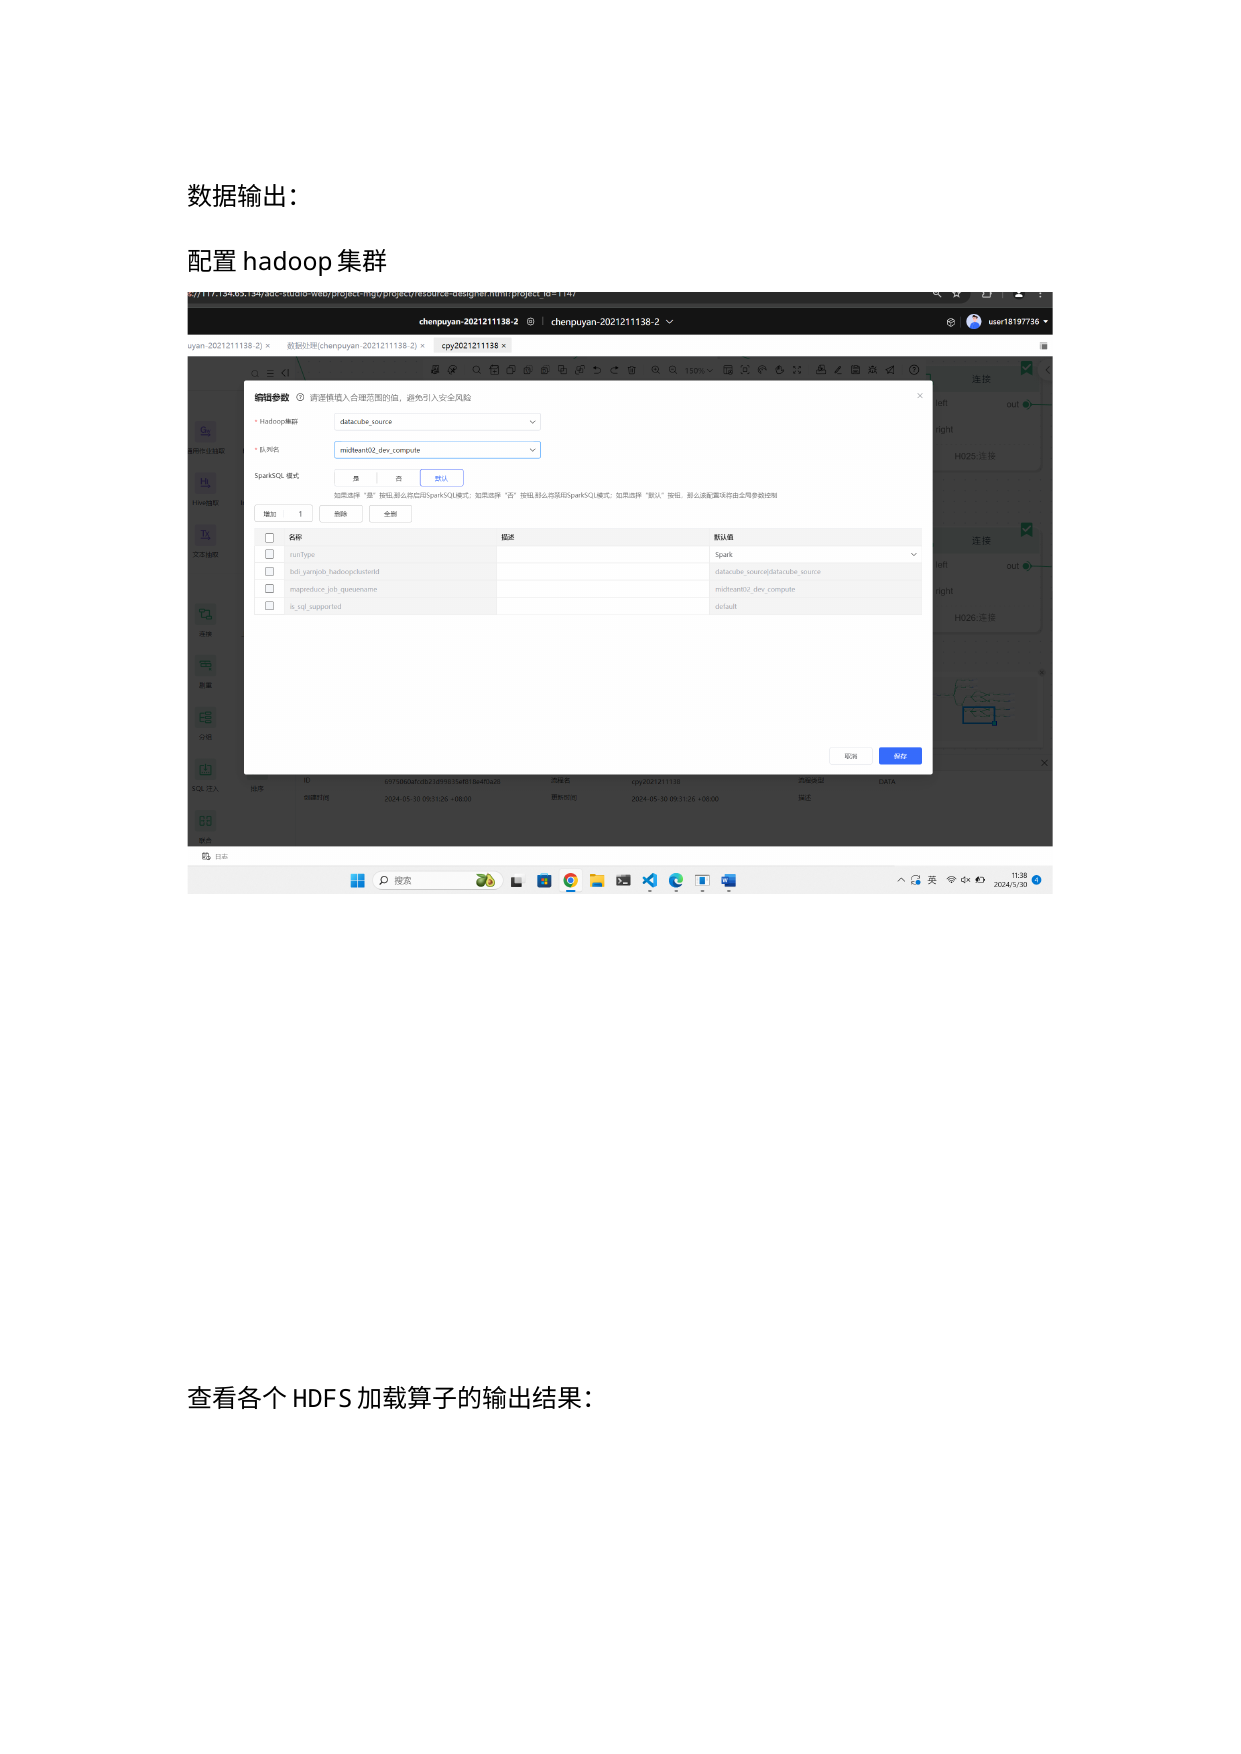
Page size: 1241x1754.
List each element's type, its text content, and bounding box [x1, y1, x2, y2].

text 数据输出： [187, 162, 1053, 227]
text 查看各个HDFS加载算子的输出结果： [187, 1364, 1053, 1429]
text 配置hadoop集群 [187, 227, 1053, 292]
picture [187, 292, 1053, 894]
